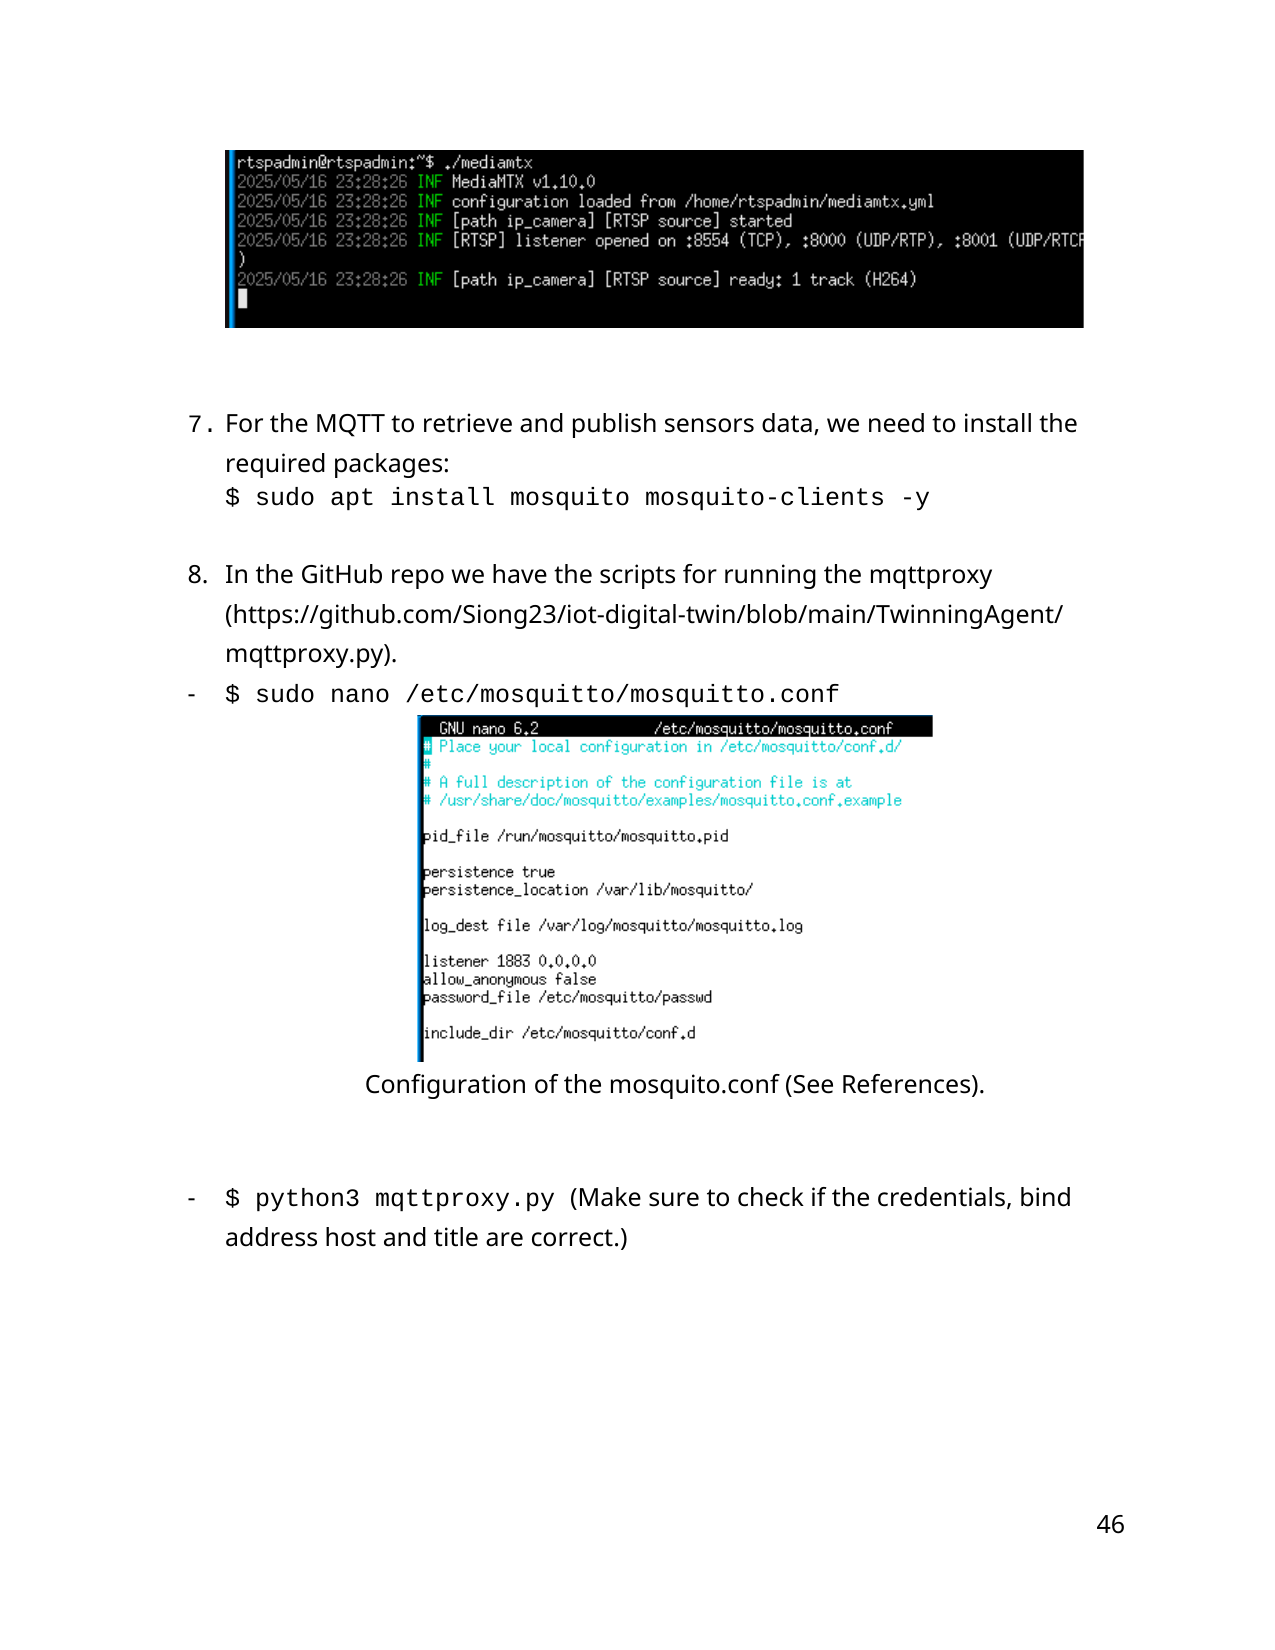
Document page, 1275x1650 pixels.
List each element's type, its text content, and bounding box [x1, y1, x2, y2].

list For the MQTT to retrieve and publish sensors data, we need to install the required packages: [187, 406, 1125, 479]
list In the GitHub repo we have the scripts for running the mqttproxy (https://github.com/Siong23/iot-digital-twin/blob/main/TwinningAgent/mqttproxy.py). [187, 557, 1125, 670]
picture [233, 150, 1084, 328]
list Configuration of the mosquito.conf (See References). [225, 1067, 1125, 1101]
picture [417, 715, 933, 1062]
list $ sudo apt install mosquito mosquito-clients -y [225, 485, 1125, 513]
list $ sudo nano /etc/mosquitto/mosquitto.conf [187, 676, 1125, 710]
list $ python3 mqttproxy.py (Make sure to check if the credentials, bind address host and title are correct.) [187, 1179, 1125, 1253]
